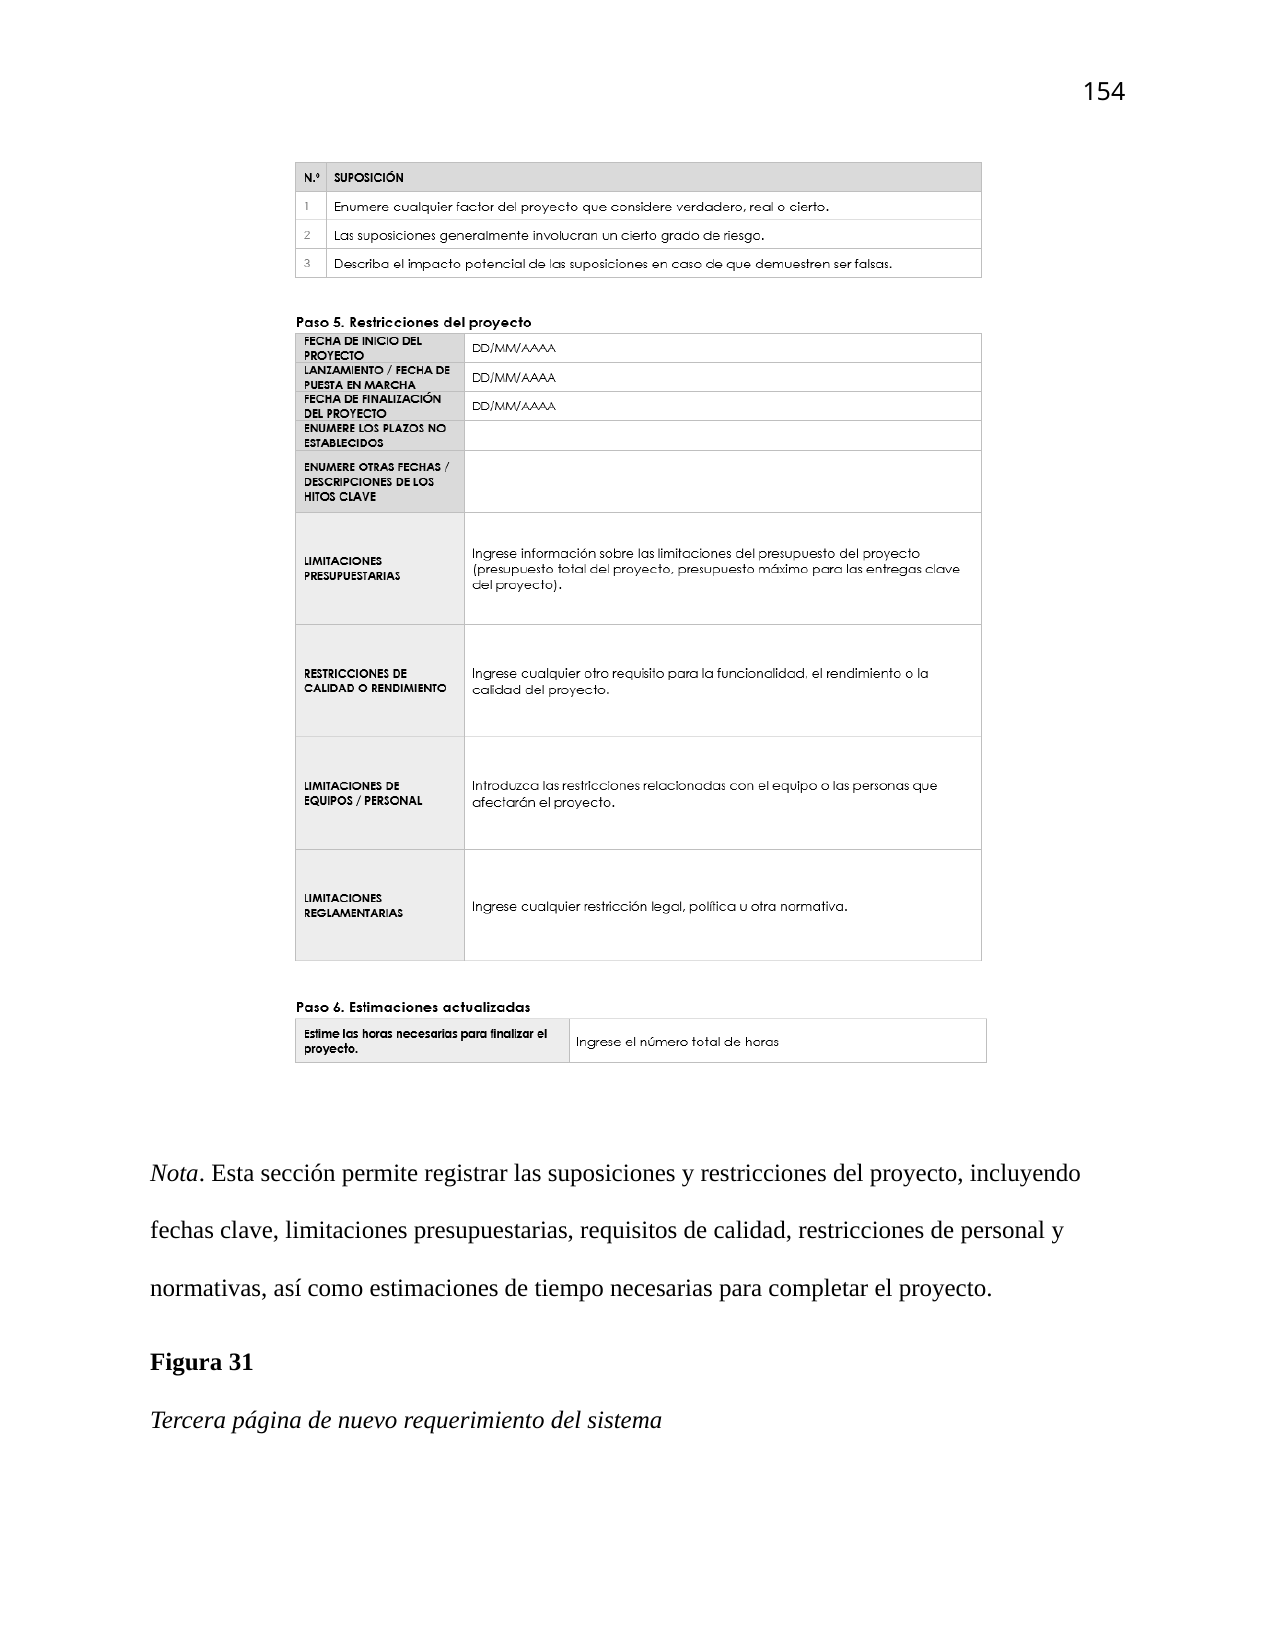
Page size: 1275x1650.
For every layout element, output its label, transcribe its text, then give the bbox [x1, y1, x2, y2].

text Nota. Esta sección permite registrar las suposiciones y restricciones del proyecto, incluyendo fechas clave, limitaciones presupuestarias, requisitos de calidad, restricciones de personal y normativas, así como estimaciones de tiempo necesarias para completar el proyecto. [150, 1158, 1125, 1302]
